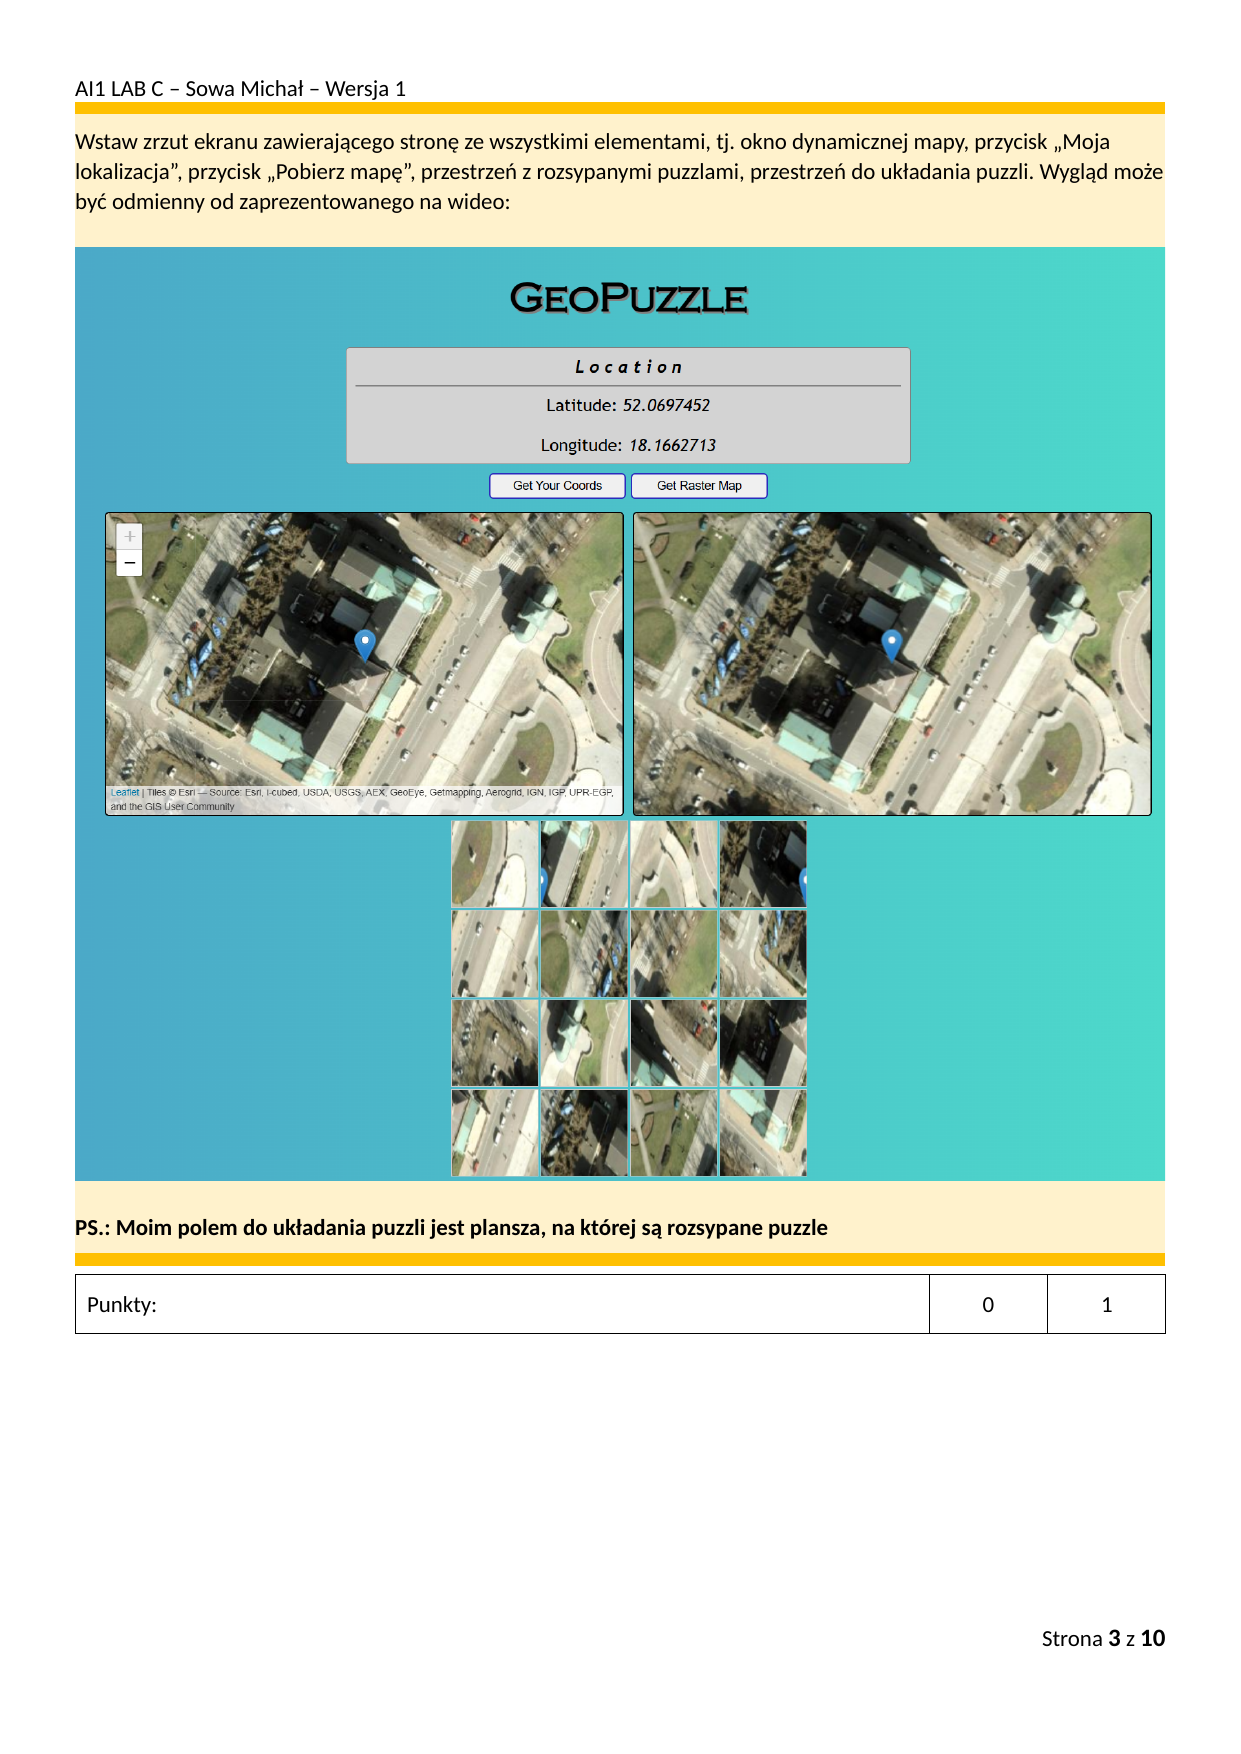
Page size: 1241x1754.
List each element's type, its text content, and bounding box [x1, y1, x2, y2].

text PS.: Moim polem do układania puzzli jest plansza, na której są rozsypane puzzle [75, 1188, 1165, 1253]
picture [75, 247, 1166, 1181]
text Wstaw zrzut ekranu zawierającego stronę ze wszystkimi elementami, tj. okno dynamicznej mapy, przycisk „Moja lokalizacja”, przycisk „Pobierz mapę”, przestrzeń z rozsypanymi puzzlami, przestrzeń do układania puzzli. Wygląd może być odmienny od zaprezentowanego na wideo: [75, 114, 1165, 192]
table_header Punkty: [76, 1275, 929, 1333]
table_header 0 [930, 1275, 1047, 1333]
table_header 1 [1048, 1275, 1165, 1333]
